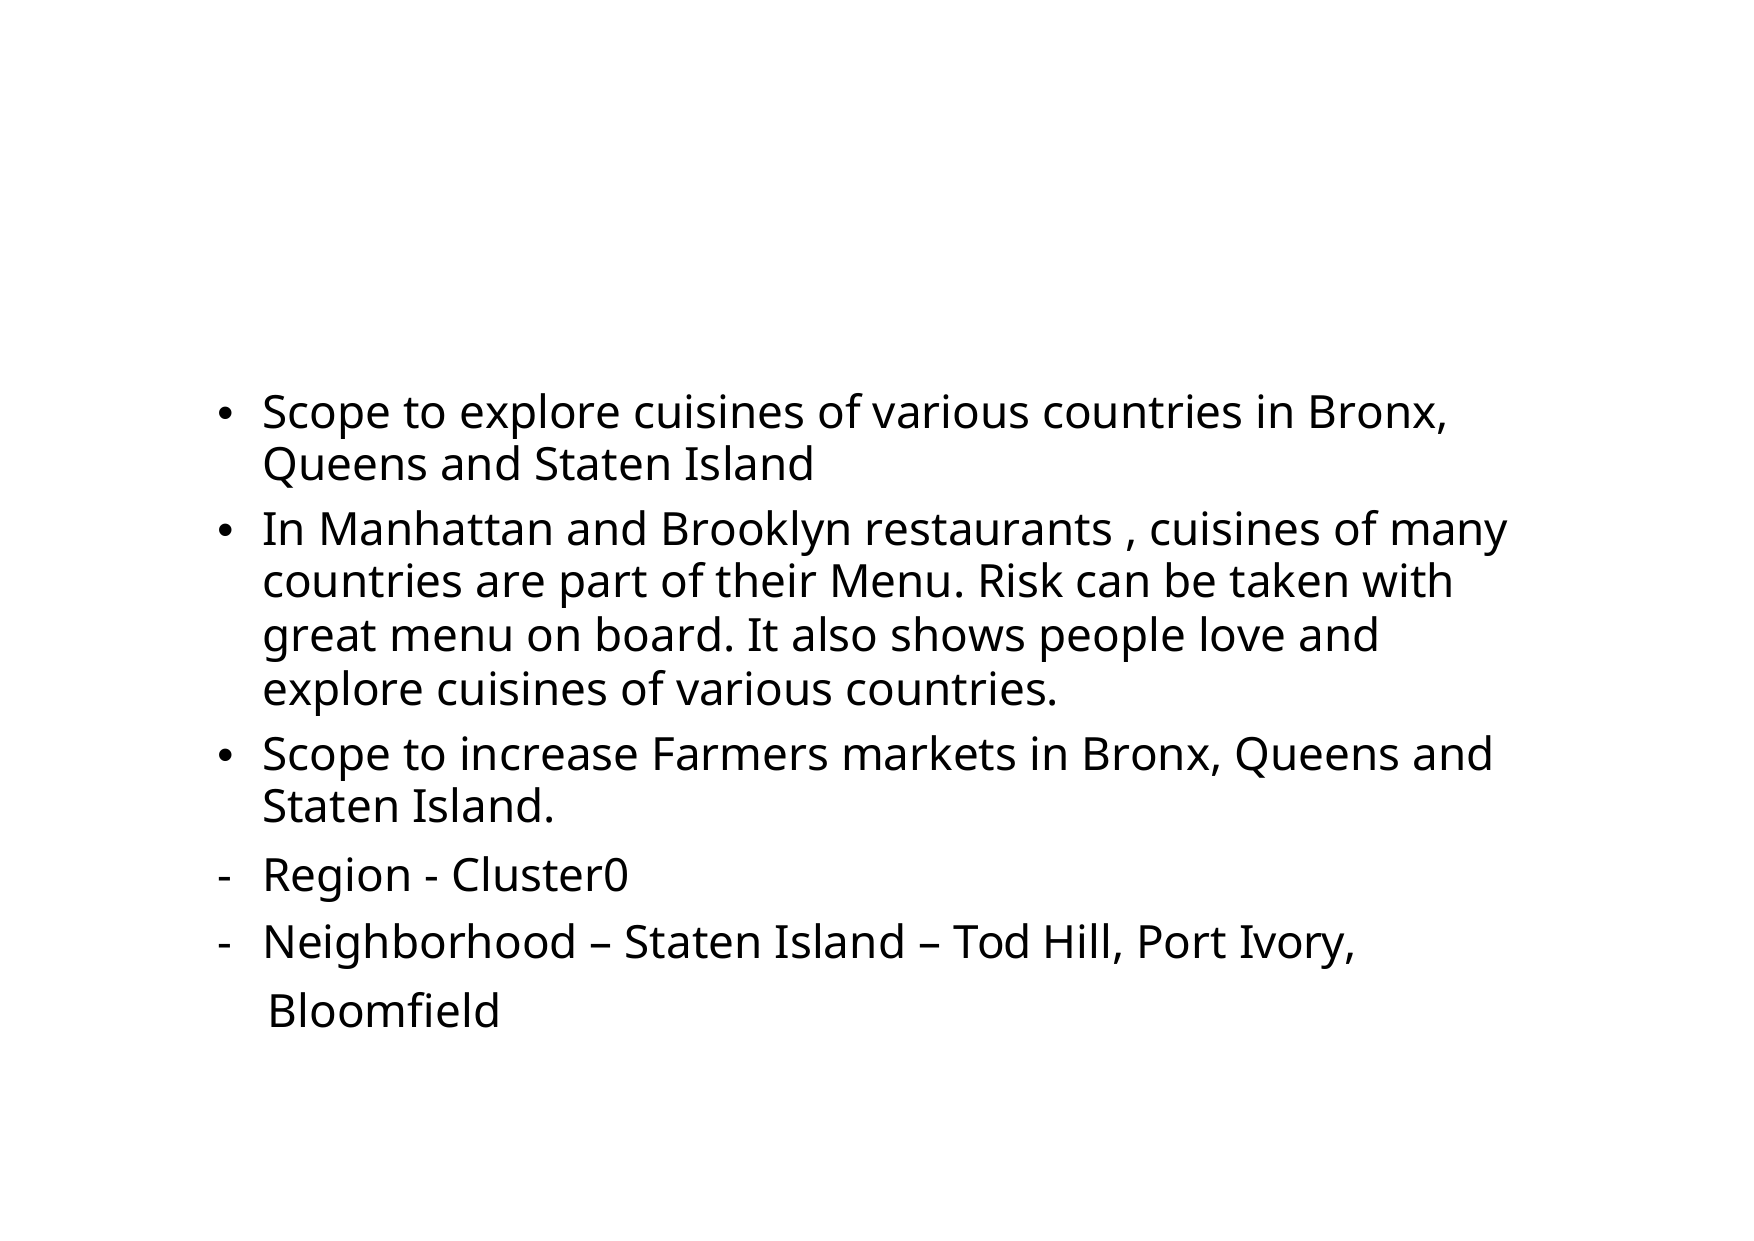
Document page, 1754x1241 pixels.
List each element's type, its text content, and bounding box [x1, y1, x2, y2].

list In Manhattan and Brooklyn restaurants , cuisines of many countries are part of their Menu. Risk can be taken with great menu on board. It also shows people love and explore cuisines of various countries. [217, 502, 1539, 719]
list Region - Cluster0 [217, 842, 1539, 905]
list Neighborhood – Staten Island – Tod Hill, Port Ivory, Bloomfield [217, 910, 1539, 1041]
subtitle Scope to explore cuisines of various countries in Bronx, Queens and Staten Island [217, 385, 1539, 494]
list Scope to increase Farmers markets in Bronx, Queens and Staten Island. [217, 727, 1539, 836]
